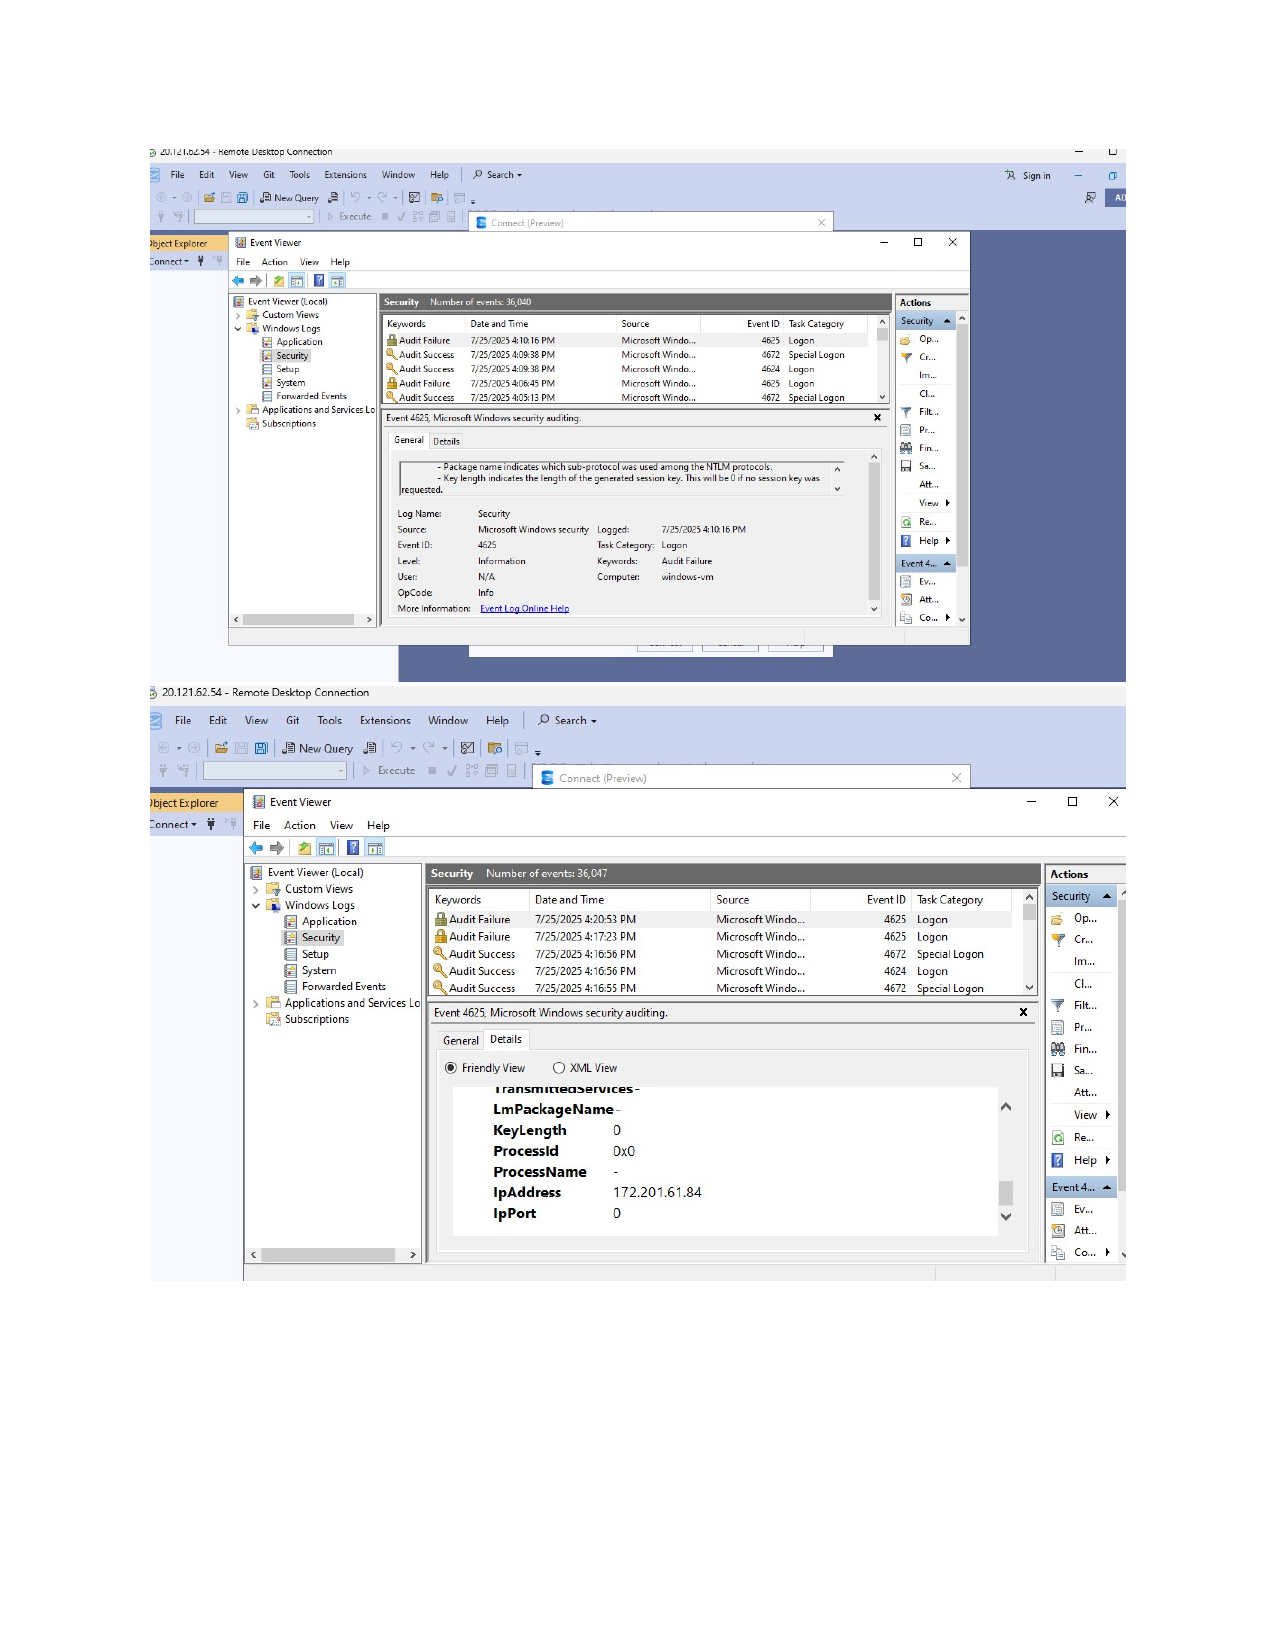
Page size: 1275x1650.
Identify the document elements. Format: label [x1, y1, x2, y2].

picture [150, 686, 1126, 1281]
picture [150, 149, 1126, 682]
